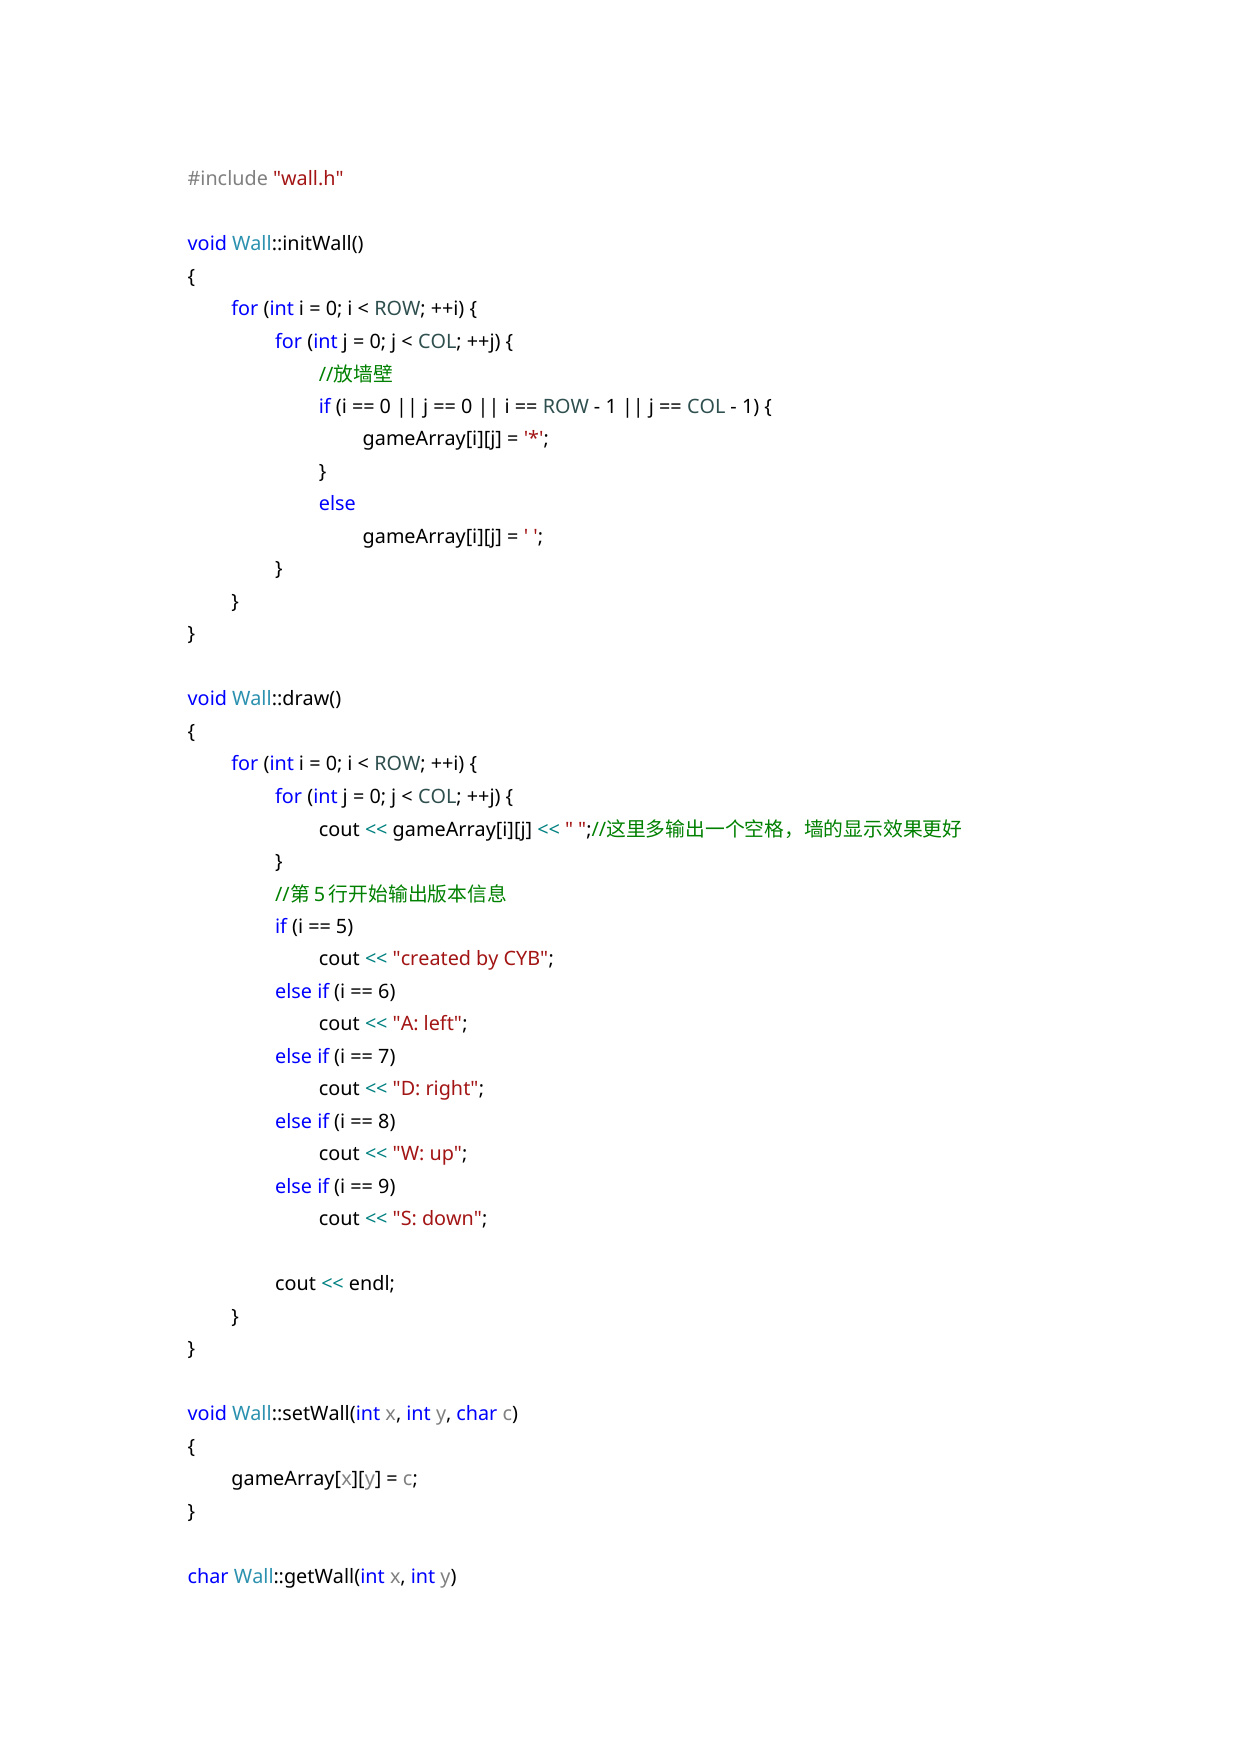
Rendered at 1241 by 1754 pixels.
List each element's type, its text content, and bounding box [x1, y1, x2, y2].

text cout << gameArray[i][j] << " ";//这里多输出一个空格，墙的显示效果更好 [187, 812, 1053, 844]
text else if (i == 8) [187, 1104, 1053, 1137]
text cout << "S: down"; [187, 1202, 1053, 1234]
text cout << "W: up"; [187, 1137, 1053, 1169]
text { [187, 714, 1053, 747]
text } [187, 844, 1053, 877]
text } [187, 1299, 1053, 1332]
text gameArray[i][j] = '*'; [187, 422, 1053, 454]
text else if (i == 7) [187, 1039, 1053, 1072]
text void Wall::draw() [187, 682, 1053, 714]
text gameArray[i][j] = ' '; [187, 519, 1053, 552]
text if (i == 5) [187, 909, 1053, 942]
text cout << "created by CYB"; [187, 942, 1053, 974]
text if (i == 0 || j == 0 || i == ROW - 1 || j == COL - 1) { [187, 389, 1053, 422]
text } [187, 552, 1053, 584]
text //放墙壁 [187, 357, 1053, 389]
text for (int j = 0; j < COL; ++j) { [187, 324, 1053, 357]
text for (int i = 0; i < ROW; ++i) { [187, 292, 1053, 324]
text //第5行开始输出版本信息 [187, 877, 1053, 909]
text } [187, 454, 1053, 487]
text cout << endl; [187, 1267, 1053, 1299]
text #include "wall.h" [187, 162, 1053, 194]
text } [187, 617, 1053, 649]
text cout << "A: left"; [187, 1007, 1053, 1039]
text else if (i == 6) [187, 974, 1053, 1007]
text { [187, 259, 1053, 292]
text for (int j = 0; j < COL; ++j) { [187, 779, 1053, 812]
text { [187, 1429, 1053, 1462]
text char Wall::getWall(int x, int y) [187, 1559, 1053, 1592]
text else [187, 487, 1053, 519]
text for (int i = 0; i < ROW; ++i) { [187, 747, 1053, 779]
text } [187, 1494, 1053, 1527]
text } [187, 584, 1053, 617]
text gameArray[x][y] = c; [187, 1462, 1053, 1494]
text } [187, 1332, 1053, 1364]
text void Wall::setWall(int x, int y, char c) [187, 1397, 1053, 1429]
text else if (i == 9) [187, 1169, 1053, 1202]
text cout << "D: right"; [187, 1072, 1053, 1104]
text void Wall::initWall() [187, 227, 1053, 259]
